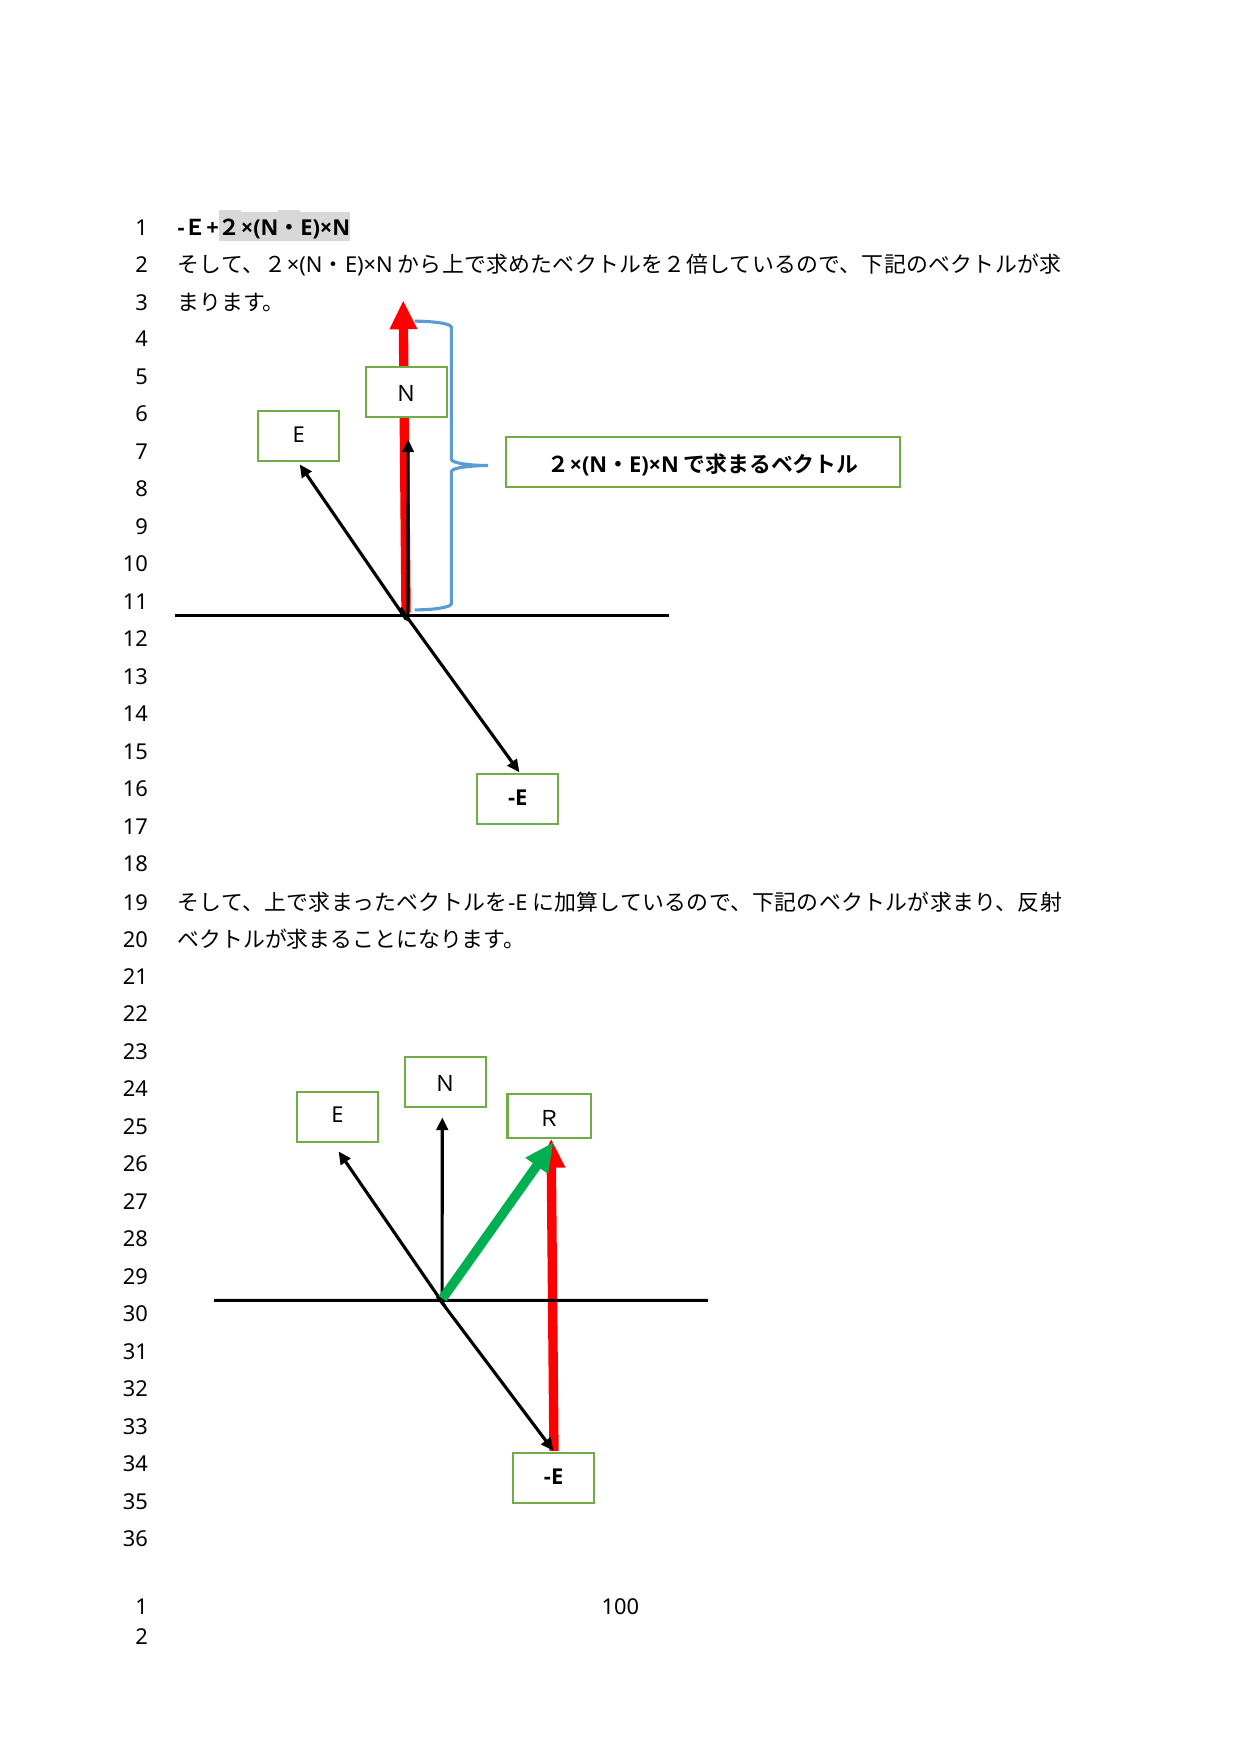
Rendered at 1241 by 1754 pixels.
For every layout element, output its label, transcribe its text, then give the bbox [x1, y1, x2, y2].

text そして、上で求まったベクトルを-Eに加算しているので、下記のベクトルが求まり、反射ベクトルが求まることになります。 [177, 882, 1063, 957]
text そして、２×(N・E)×Nから上で求めたベクトルを２倍しているので、下記のベクトルが求まります。 [177, 244, 1063, 319]
text -Ｅ+２×(N・E)×N [177, 207, 1063, 244]
